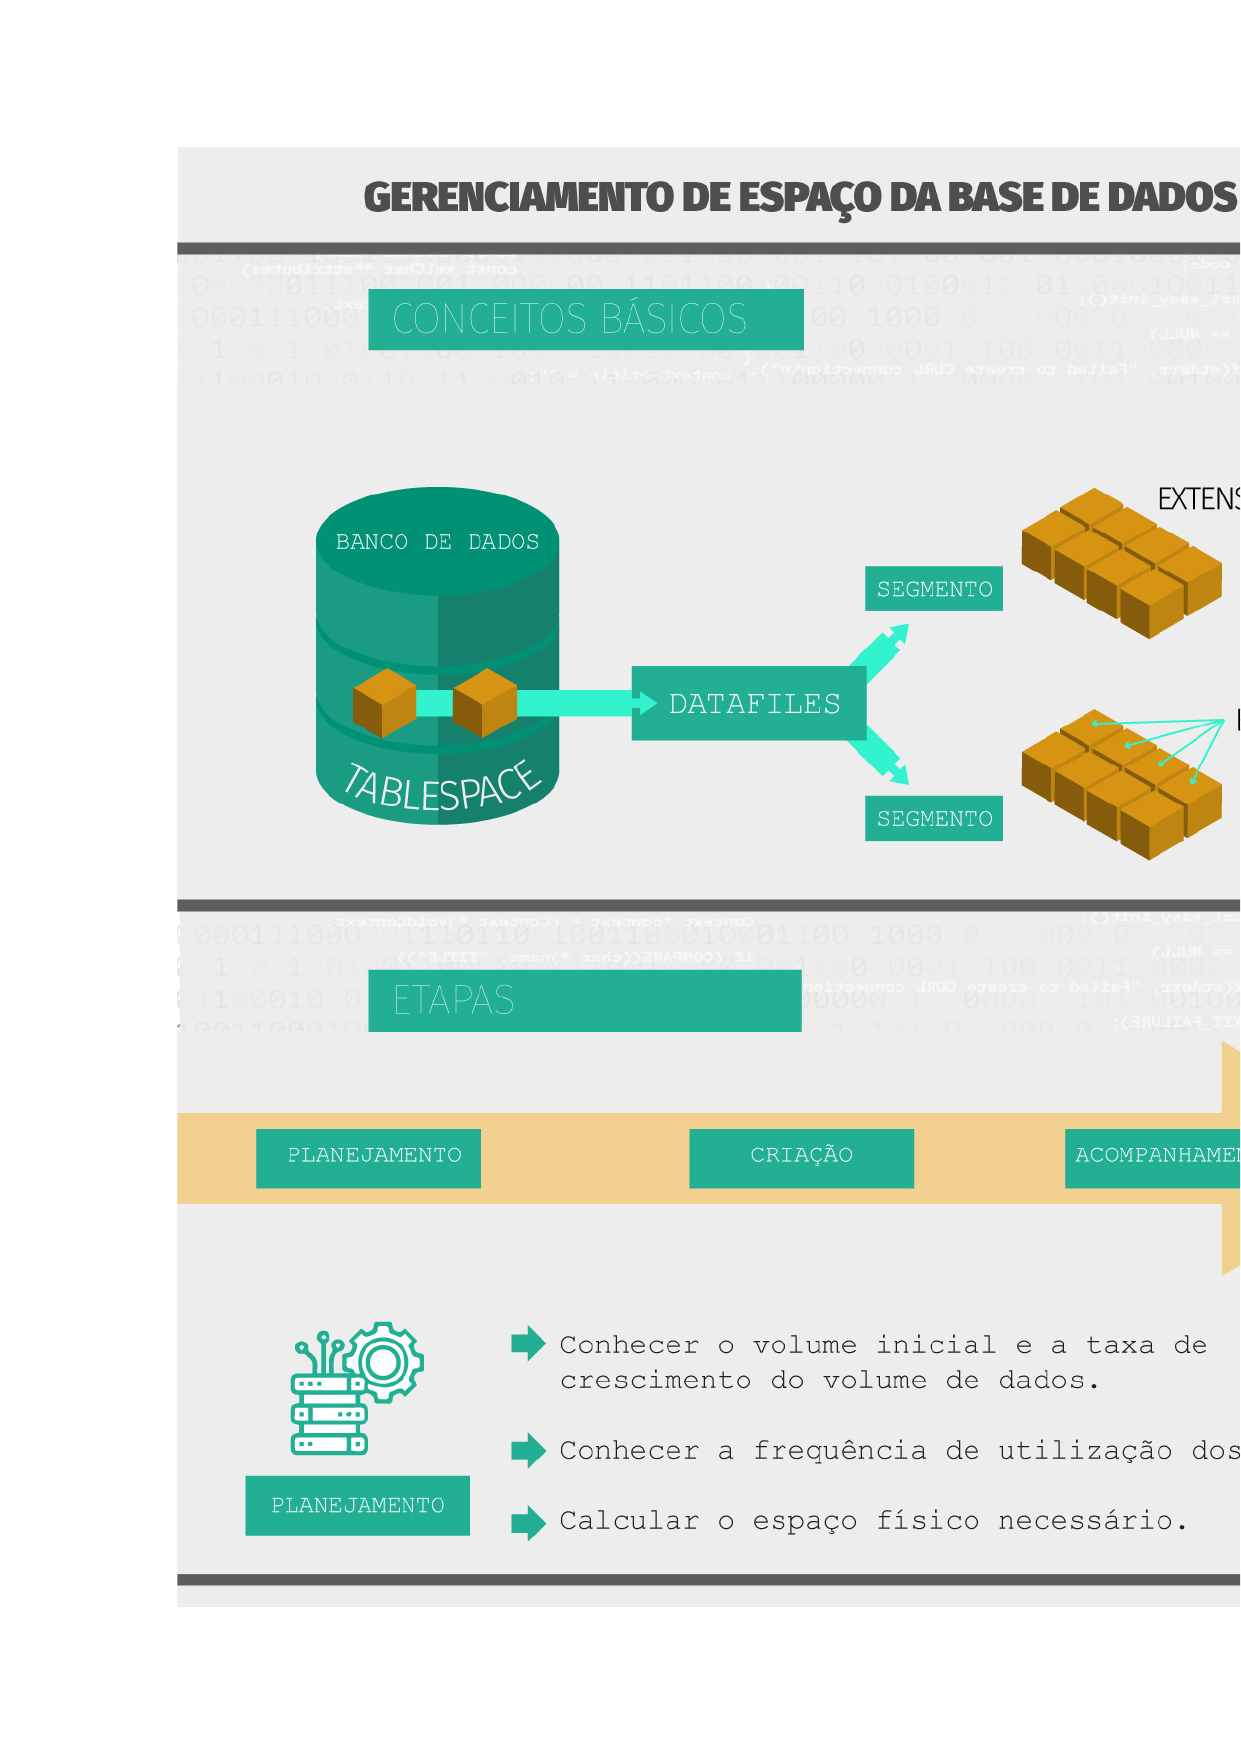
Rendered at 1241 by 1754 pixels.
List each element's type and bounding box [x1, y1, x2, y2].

picture [177, 147, 1241, 1607]
